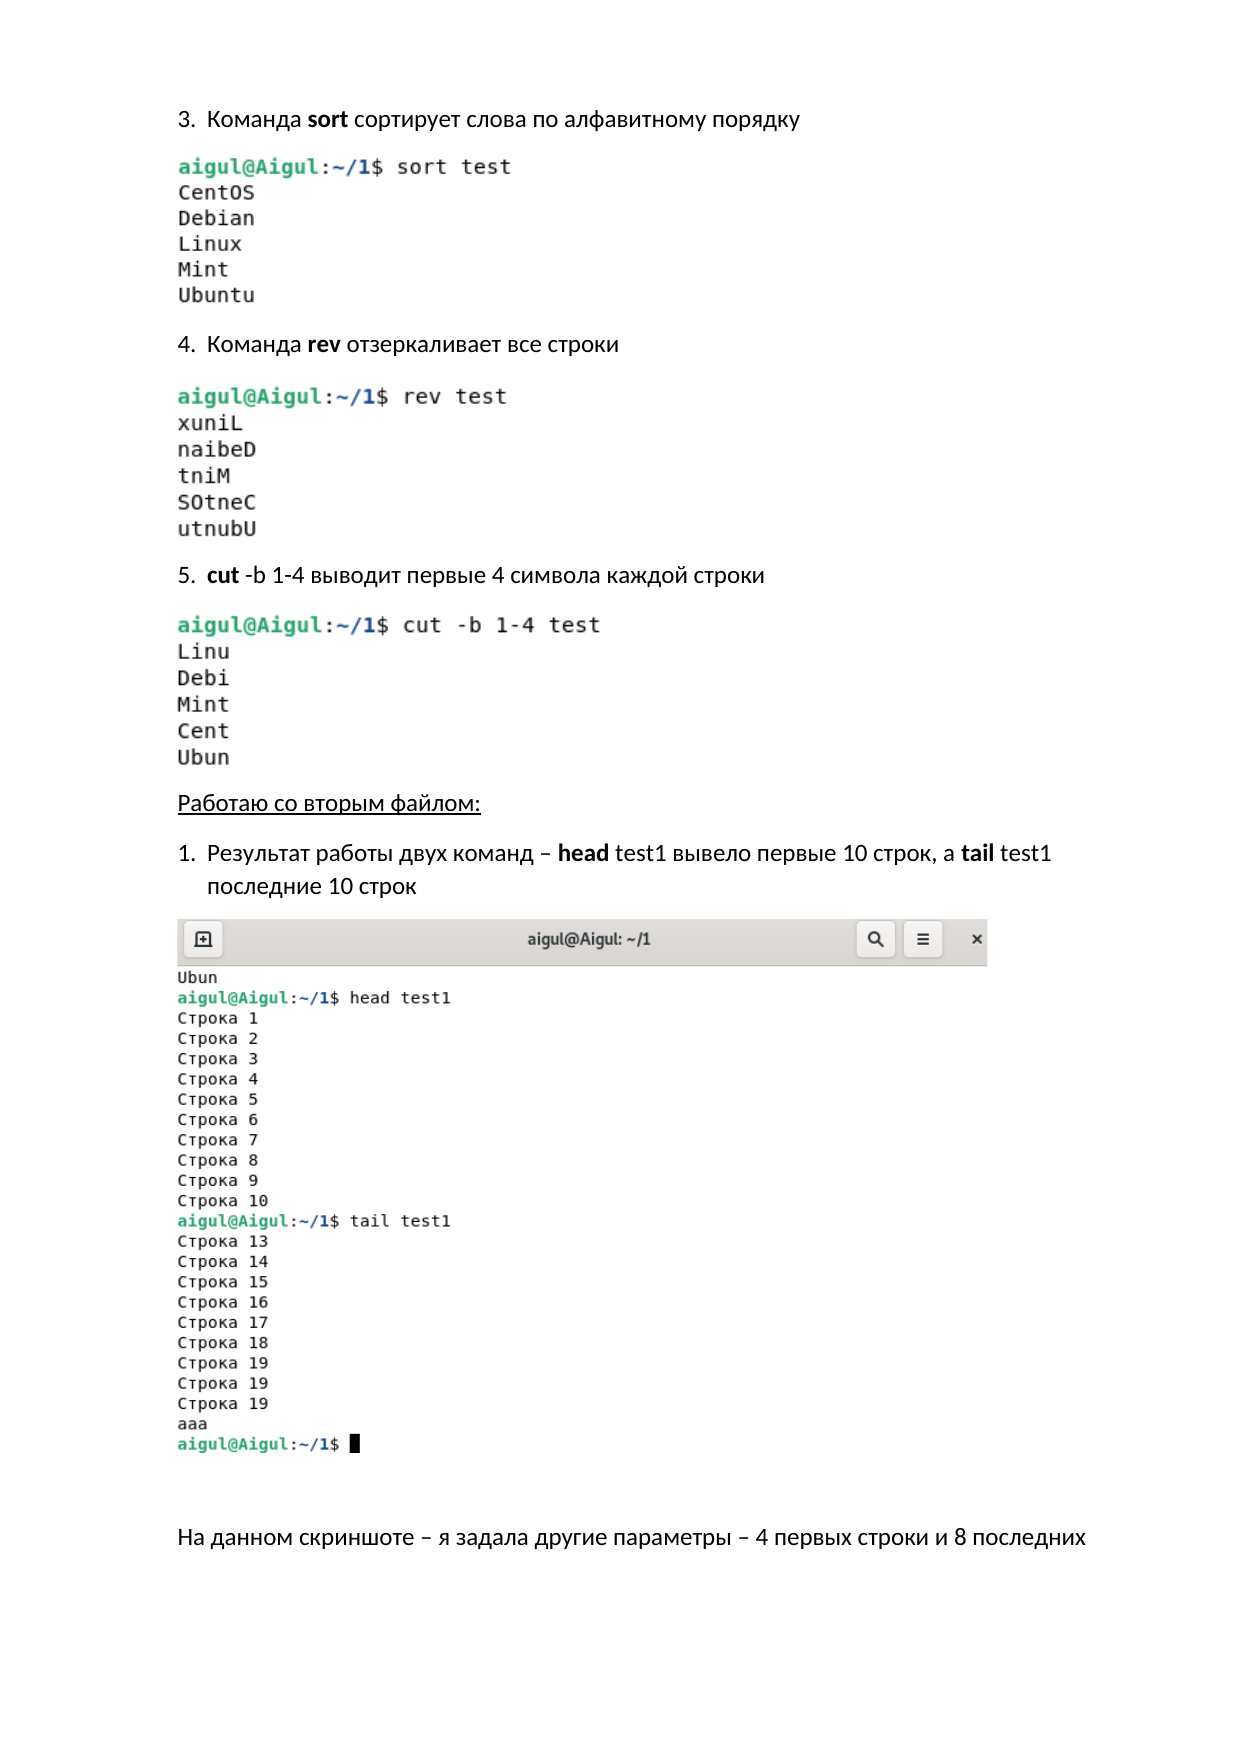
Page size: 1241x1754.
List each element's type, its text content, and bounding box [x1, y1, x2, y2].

list Команда sort сортирует слова по алфавитному порядку [177, 103, 1152, 134]
picture [177, 919, 988, 1453]
text Работаю со вторым файлом: [177, 787, 1152, 818]
picture [177, 378, 585, 541]
picture [177, 609, 642, 769]
list сut -b 1-4 выводит первые 4 символа каждой строки [177, 559, 1152, 590]
list Результат работы двух команд – head test1 вывело первые 10 строк, а tail test1 последние 10 строк [177, 837, 1152, 900]
text На данном скриншоте – я задала другие параметры – 4 первых строки и 8 последних [177, 1521, 1152, 1551]
list Команда rev отзеркаливает все строки [177, 328, 1152, 359]
picture [177, 153, 593, 310]
